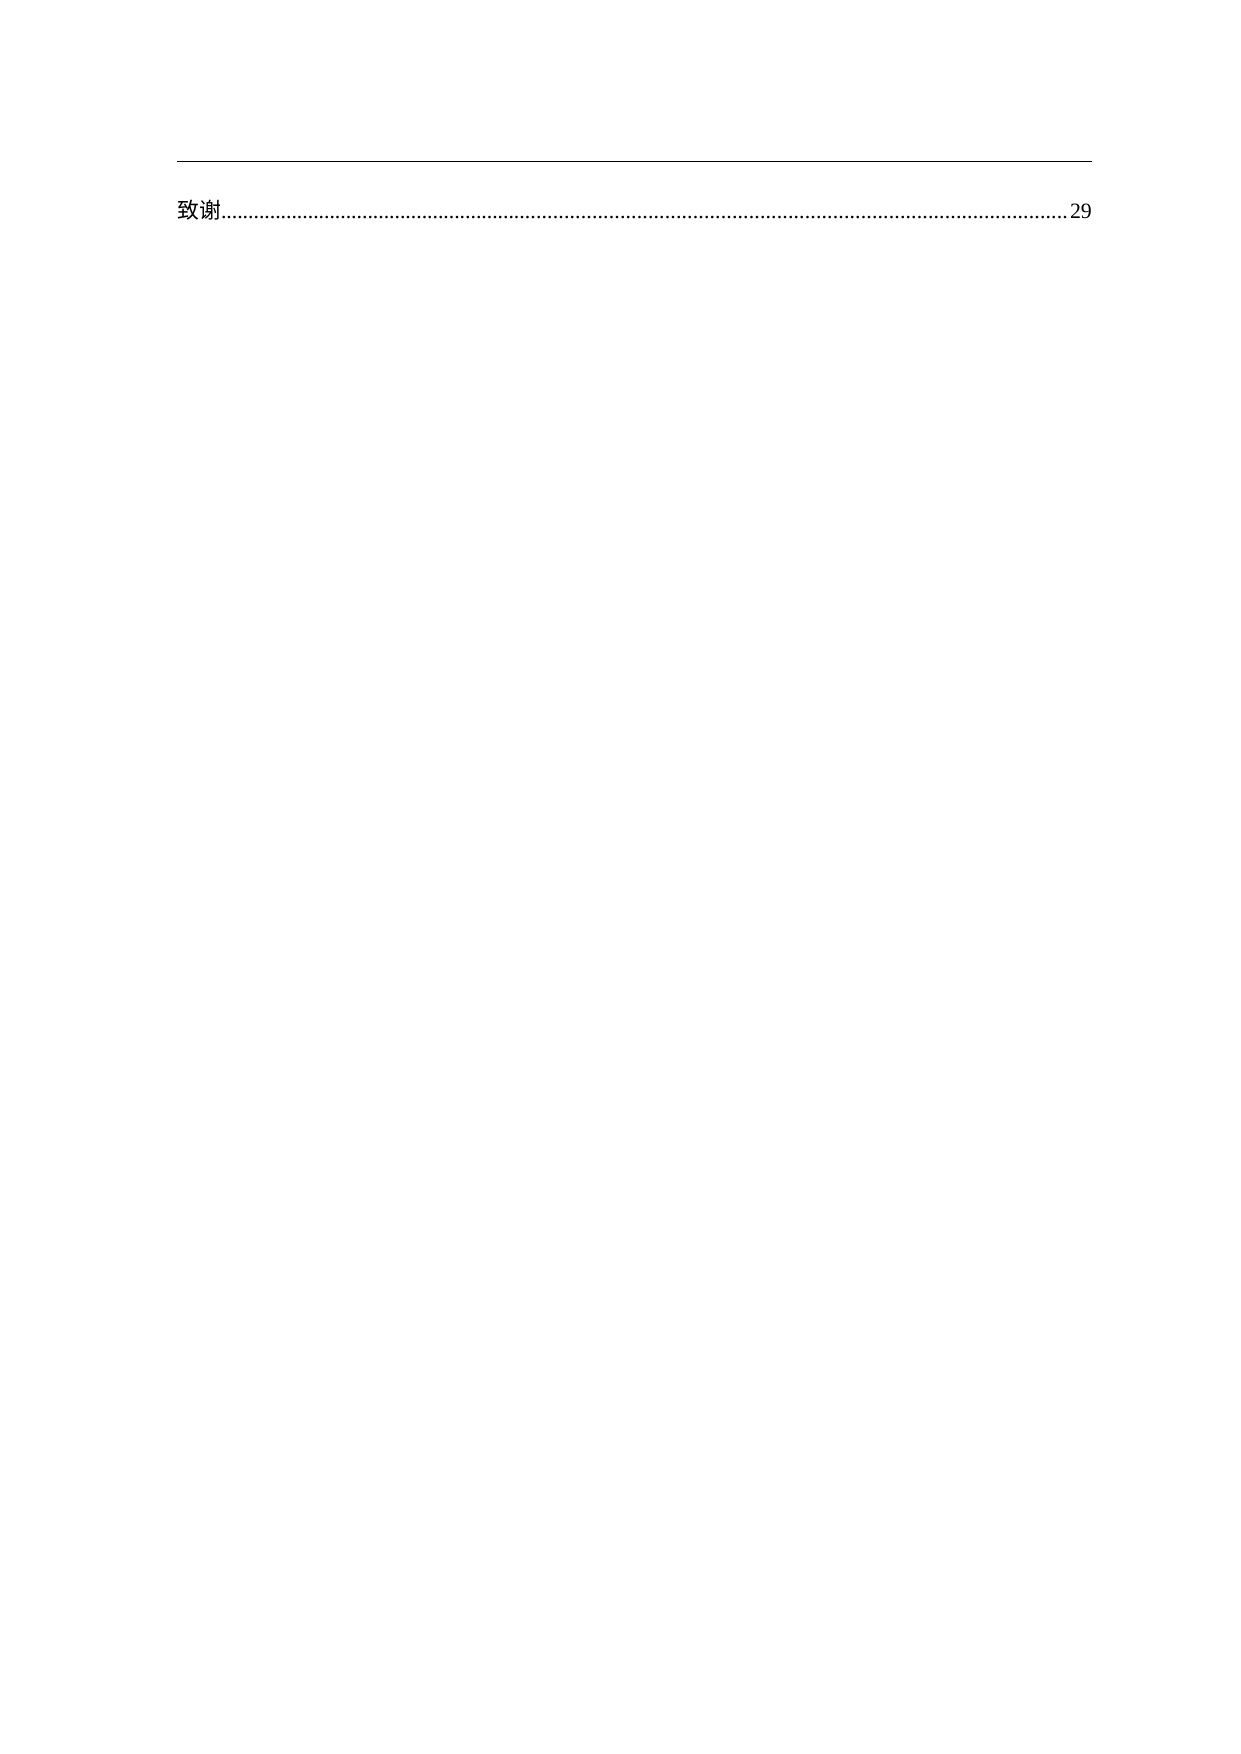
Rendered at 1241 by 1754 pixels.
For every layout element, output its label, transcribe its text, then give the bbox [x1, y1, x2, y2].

text 致谢 29 [177, 193, 1092, 225]
